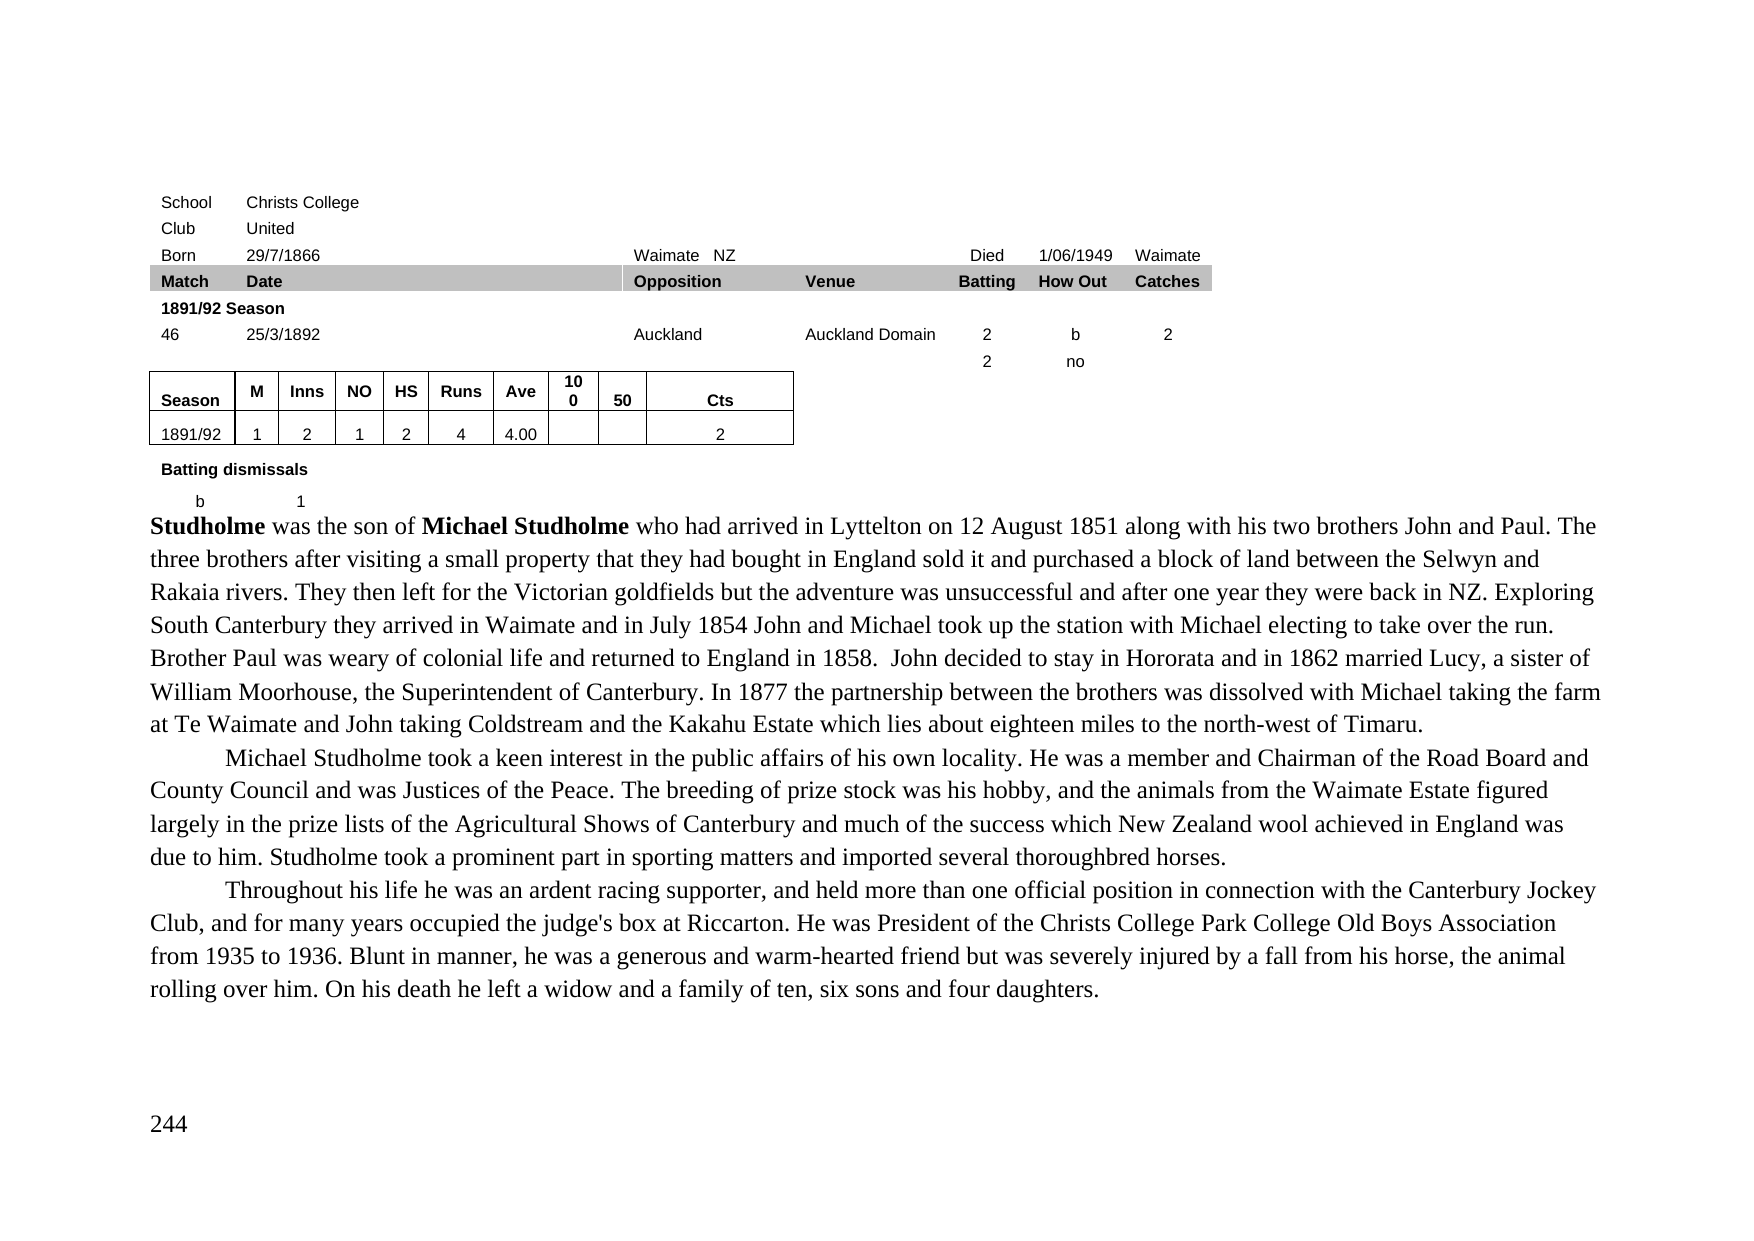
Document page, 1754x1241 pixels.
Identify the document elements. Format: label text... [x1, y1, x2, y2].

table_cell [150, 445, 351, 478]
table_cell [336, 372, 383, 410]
text Studholme was the son of Michael Studholme who had arrived in Lyttelton on 12 August 1851 along with his two brothers John and Paul. three brothers after visiting a small property that they had bought in England sold it and purchased a block of land between the Selwyn and Rakaia rivers. y then left for the Victorian goldfields but the adventure was unsuccessful and after one year they were back in NZ. Exploring South Canterbury they arrived in Waimate and in July 1854 John and Michael took up the station with Michael electing to take over the run. Brother Paul was weary of colonial life and returned to England in 1858. John decided to stay in Hororata and in 1862 married Lucy, a sister of William Moorhouse, the Superintendent of Canterbury. In 1877 the partnership between the brothers was dissolved with Michael taking the farm at Te Waimate and John taking Coldstream and the Kakahu Estate which lies about eighteen miles to the north-west of Timaru. [150, 511, 1604, 738]
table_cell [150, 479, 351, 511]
text Michael Studholme took a keen interest in the public affairs of his own locality. He was a member and Chairman of the Road Board and County Council and was Justices of the Peace. breeding of prize stock was his hobby, and the animals from the Waimate Estate figured largely in the prize lists of the Agricultural Shows of Canterbury and much of the success which New Zealand wool achieved in England was due to him. Studholme took a prominent part in sporting matters and imported several thoroughbred horses. [150, 743, 1604, 870]
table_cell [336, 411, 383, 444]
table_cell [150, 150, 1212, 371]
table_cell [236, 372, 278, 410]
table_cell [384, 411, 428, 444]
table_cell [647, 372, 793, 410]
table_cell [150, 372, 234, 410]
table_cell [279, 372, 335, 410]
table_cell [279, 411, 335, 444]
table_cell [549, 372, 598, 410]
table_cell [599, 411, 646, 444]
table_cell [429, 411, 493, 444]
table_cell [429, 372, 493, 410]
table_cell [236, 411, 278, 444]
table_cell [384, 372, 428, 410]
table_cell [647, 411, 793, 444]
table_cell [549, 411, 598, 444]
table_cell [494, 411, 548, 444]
text Throughout his life he was an ardent racing supporter, and held more than one official position in connection with the Canterbury Jockey Club, and for many years occupied the judge's box at Riccarton. He was President of the Christs College Park College Old Boys Association from 1935 to 1936. Blunt in manner, he was a generous and warm-hearted friend but was severely injured by a fall from his horse, the animal rolling over him. On his death he left a widow and a family of ten, six sons and four daughters. [150, 875, 1604, 1002]
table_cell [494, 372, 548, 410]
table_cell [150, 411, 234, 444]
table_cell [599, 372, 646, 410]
